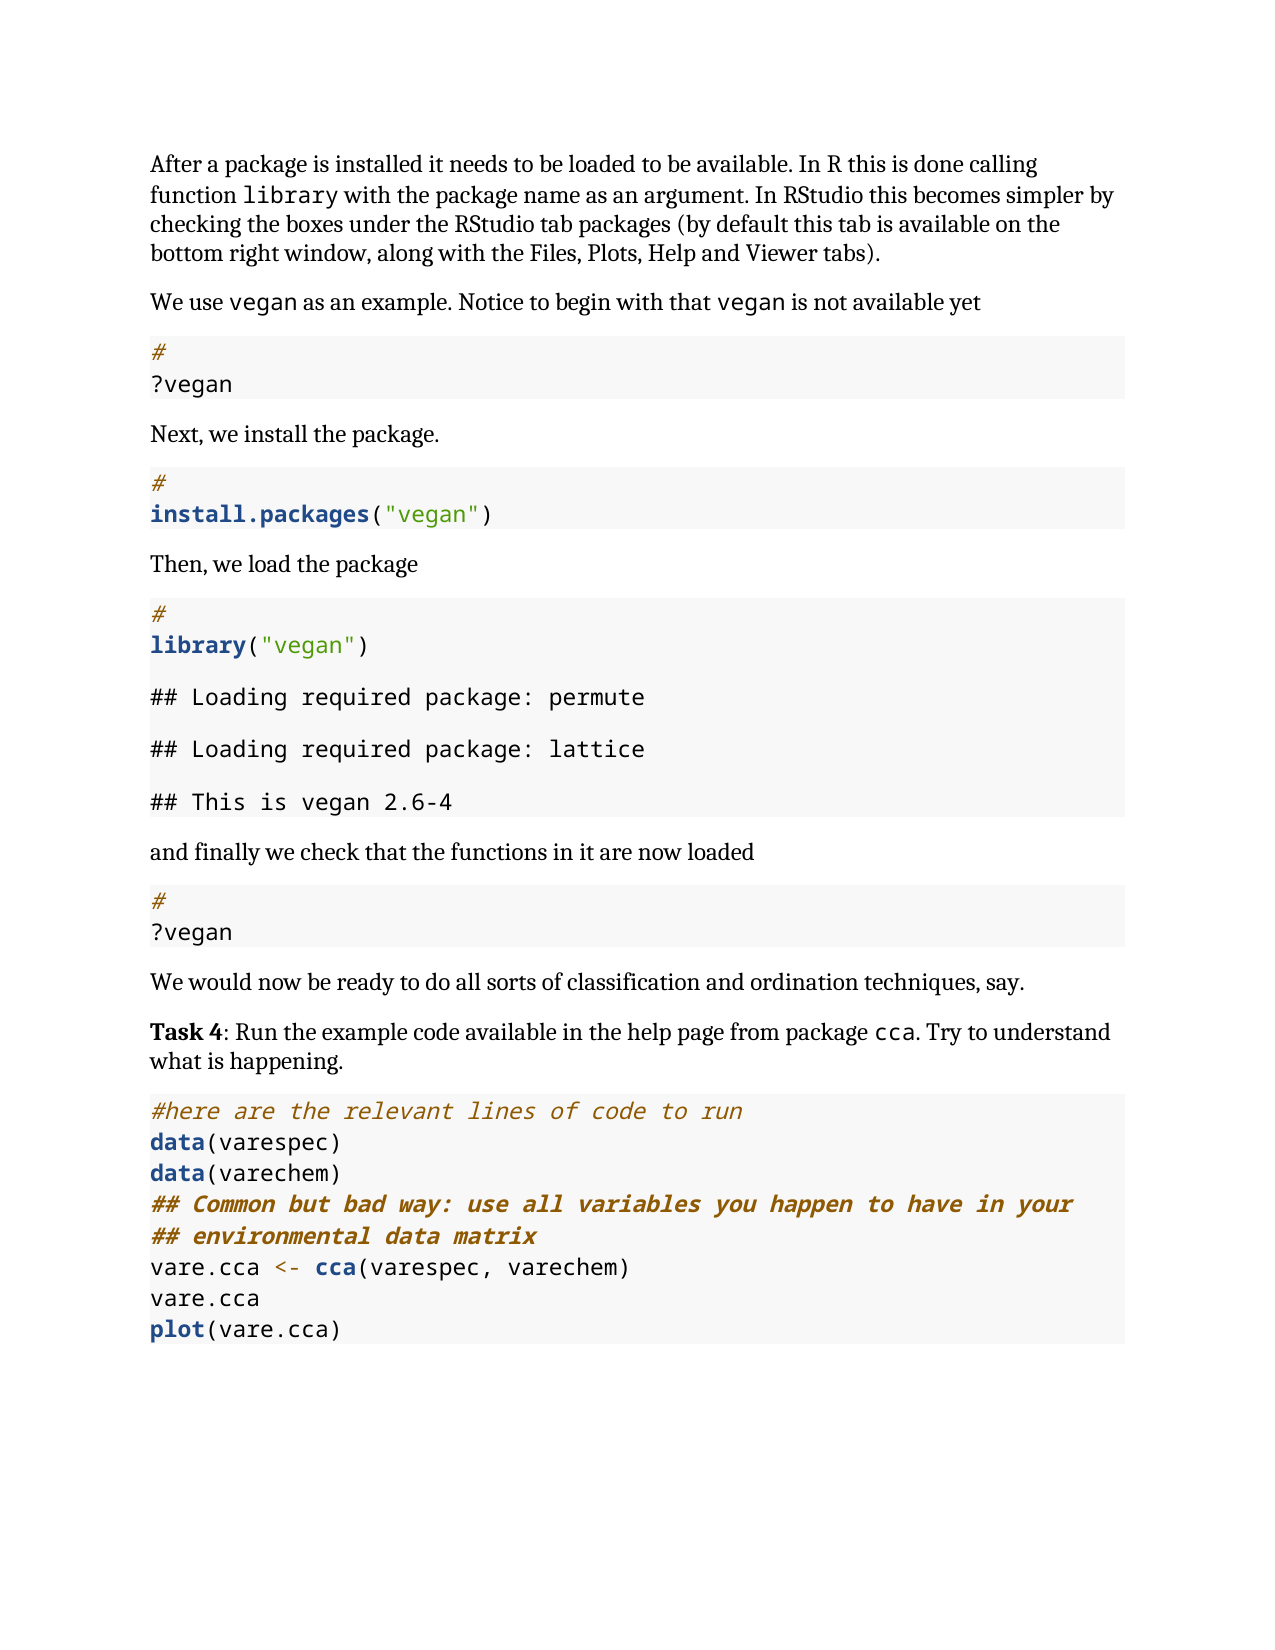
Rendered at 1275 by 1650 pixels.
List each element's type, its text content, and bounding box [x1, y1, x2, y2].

text # ?vegan [150, 336, 1125, 399]
text #here are the relevant lines of code to run data(varespec) data(varechem) ## Common but bad way: use all variables you happen to have in your ## environmental data matrix vare.cca <- cca(varespec, varechem) vare.cca plot(vare.cca) [150, 1094, 1125, 1344]
text Then, we load the package [150, 550, 1125, 579]
text # install.packages("vegan") [164, 467, 1125, 529]
text Next, we install the package. [150, 419, 1125, 448]
text After a package is installed it needs to be loaded to be available. In R this is done calling function library with the package name as an argument. In RStudio this becomes simpler by checking the boxes under the RStudio tab packages (by default this tab is available on the bottom right window, along with the Files, Plots, Help and Viewer tabs). [150, 150, 1125, 267]
text ## Loading required package: permute [150, 681, 1125, 712]
text We use vegan as an example. Notice to begin with that vegan is not available yet [150, 286, 1125, 317]
text ## Loading required package: lattice [150, 733, 1125, 764]
text # ?vegan [164, 885, 1125, 947]
text and finally we check that the functions in it are now loaded [150, 837, 1125, 866]
text Task 4: Run the example code available in the help page from package cca. Try to understand what is happening. [150, 1016, 1125, 1076]
text We would now be ready to do all sorts of classification and ordination techniques, say. [150, 968, 1125, 997]
text # library("vegan") [164, 598, 1125, 660]
text ## This is vegan 2.6-4 [150, 785, 1125, 817]
